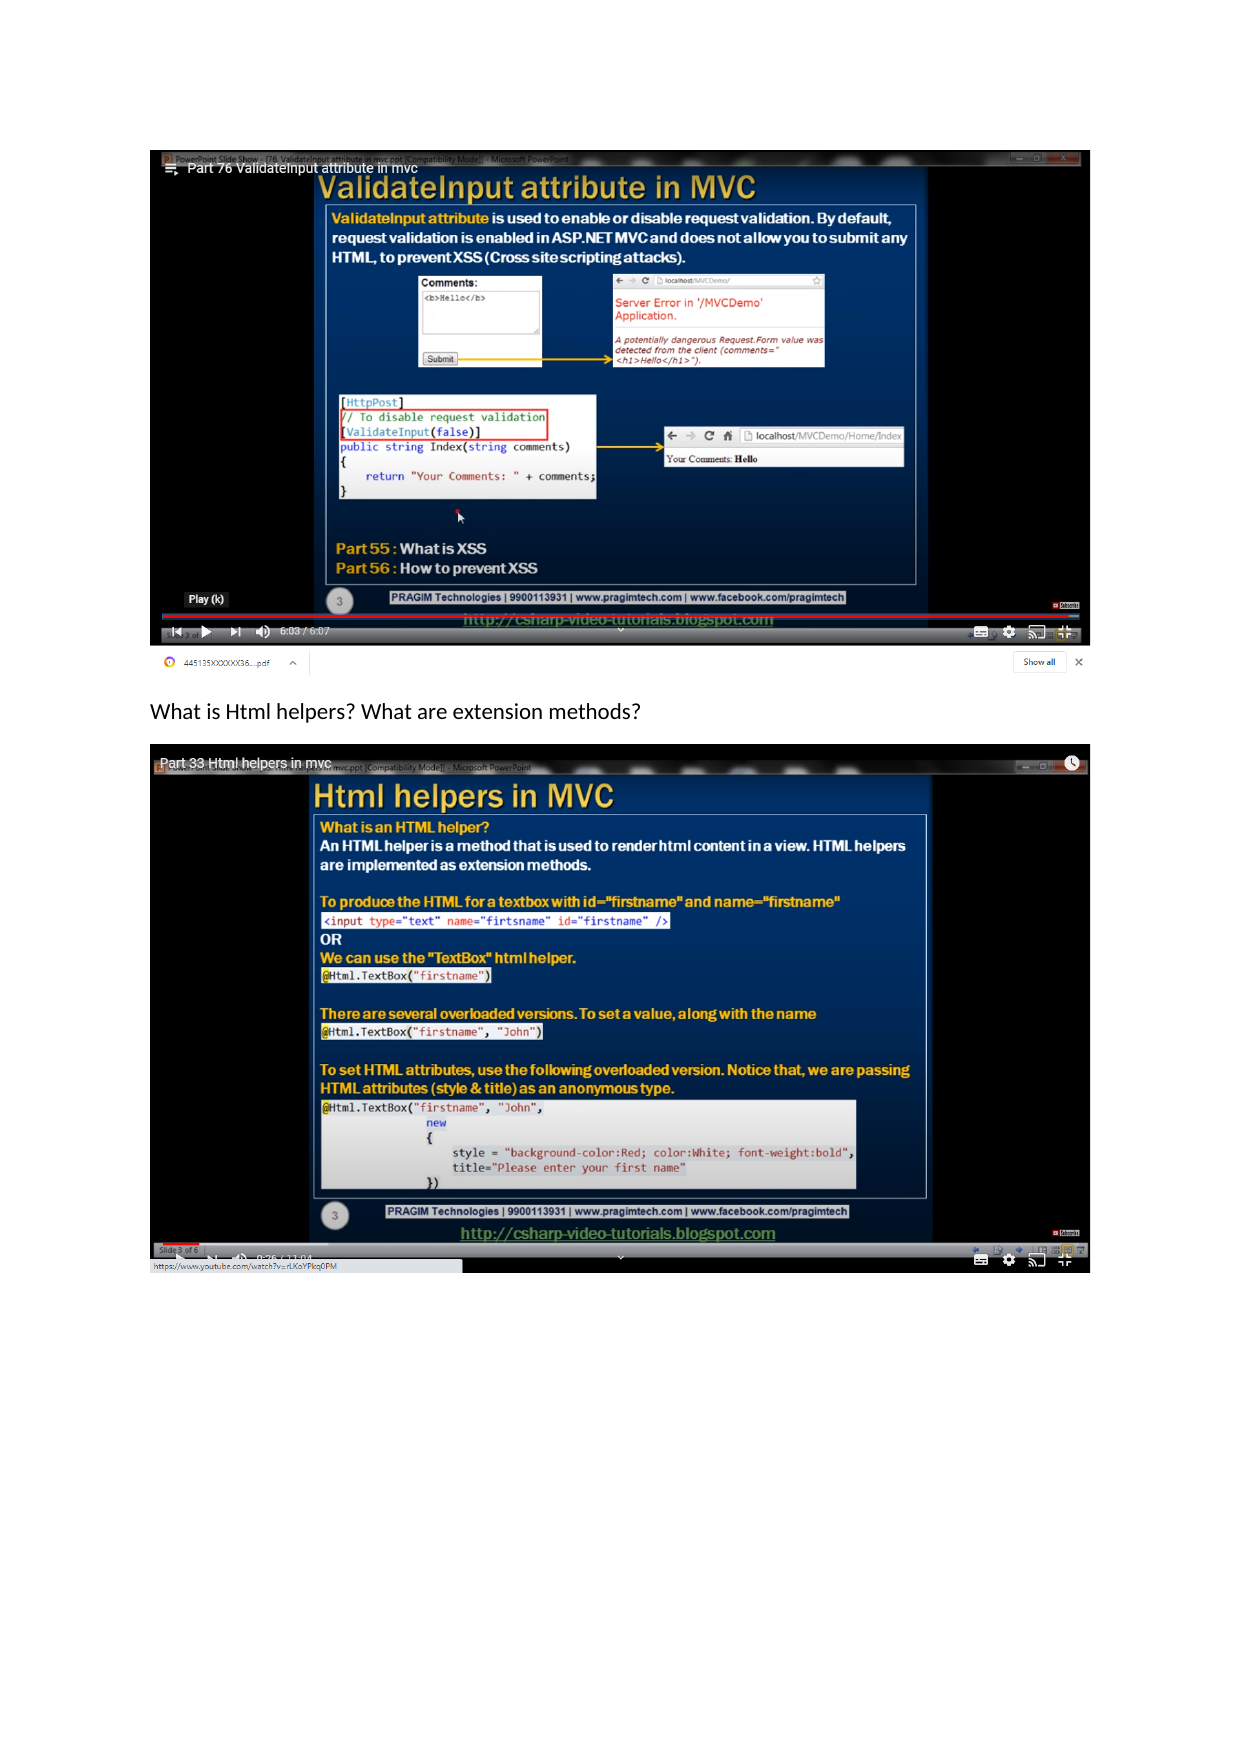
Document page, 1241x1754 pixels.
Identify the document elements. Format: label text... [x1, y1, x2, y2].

text What is Html helpers? What are extension methods? [150, 697, 1090, 726]
picture [150, 744, 1091, 1273]
picture [150, 150, 1091, 679]
